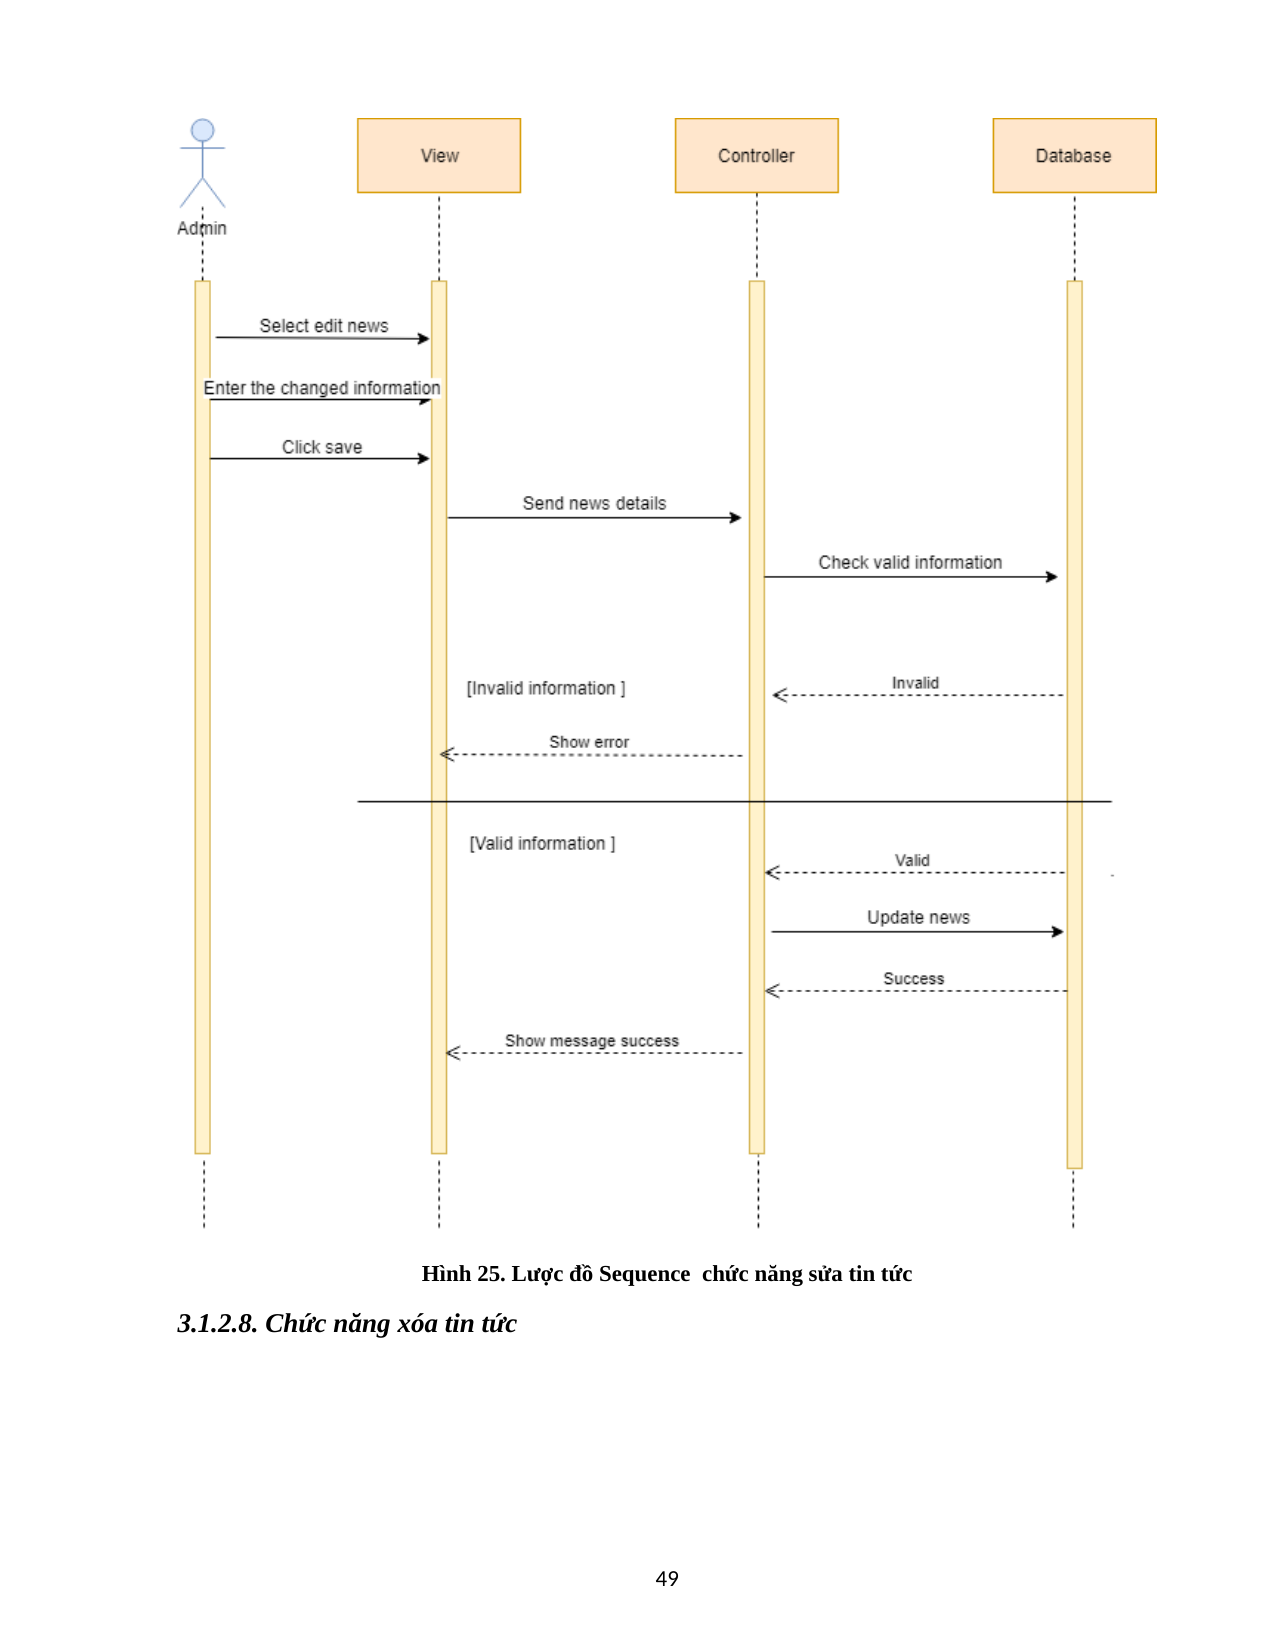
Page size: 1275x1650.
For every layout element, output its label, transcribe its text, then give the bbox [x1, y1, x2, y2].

picture [177, 118, 1157, 1230]
text 3.1.2.8. Chức năng xóa tin tức [177, 1307, 1157, 1338]
